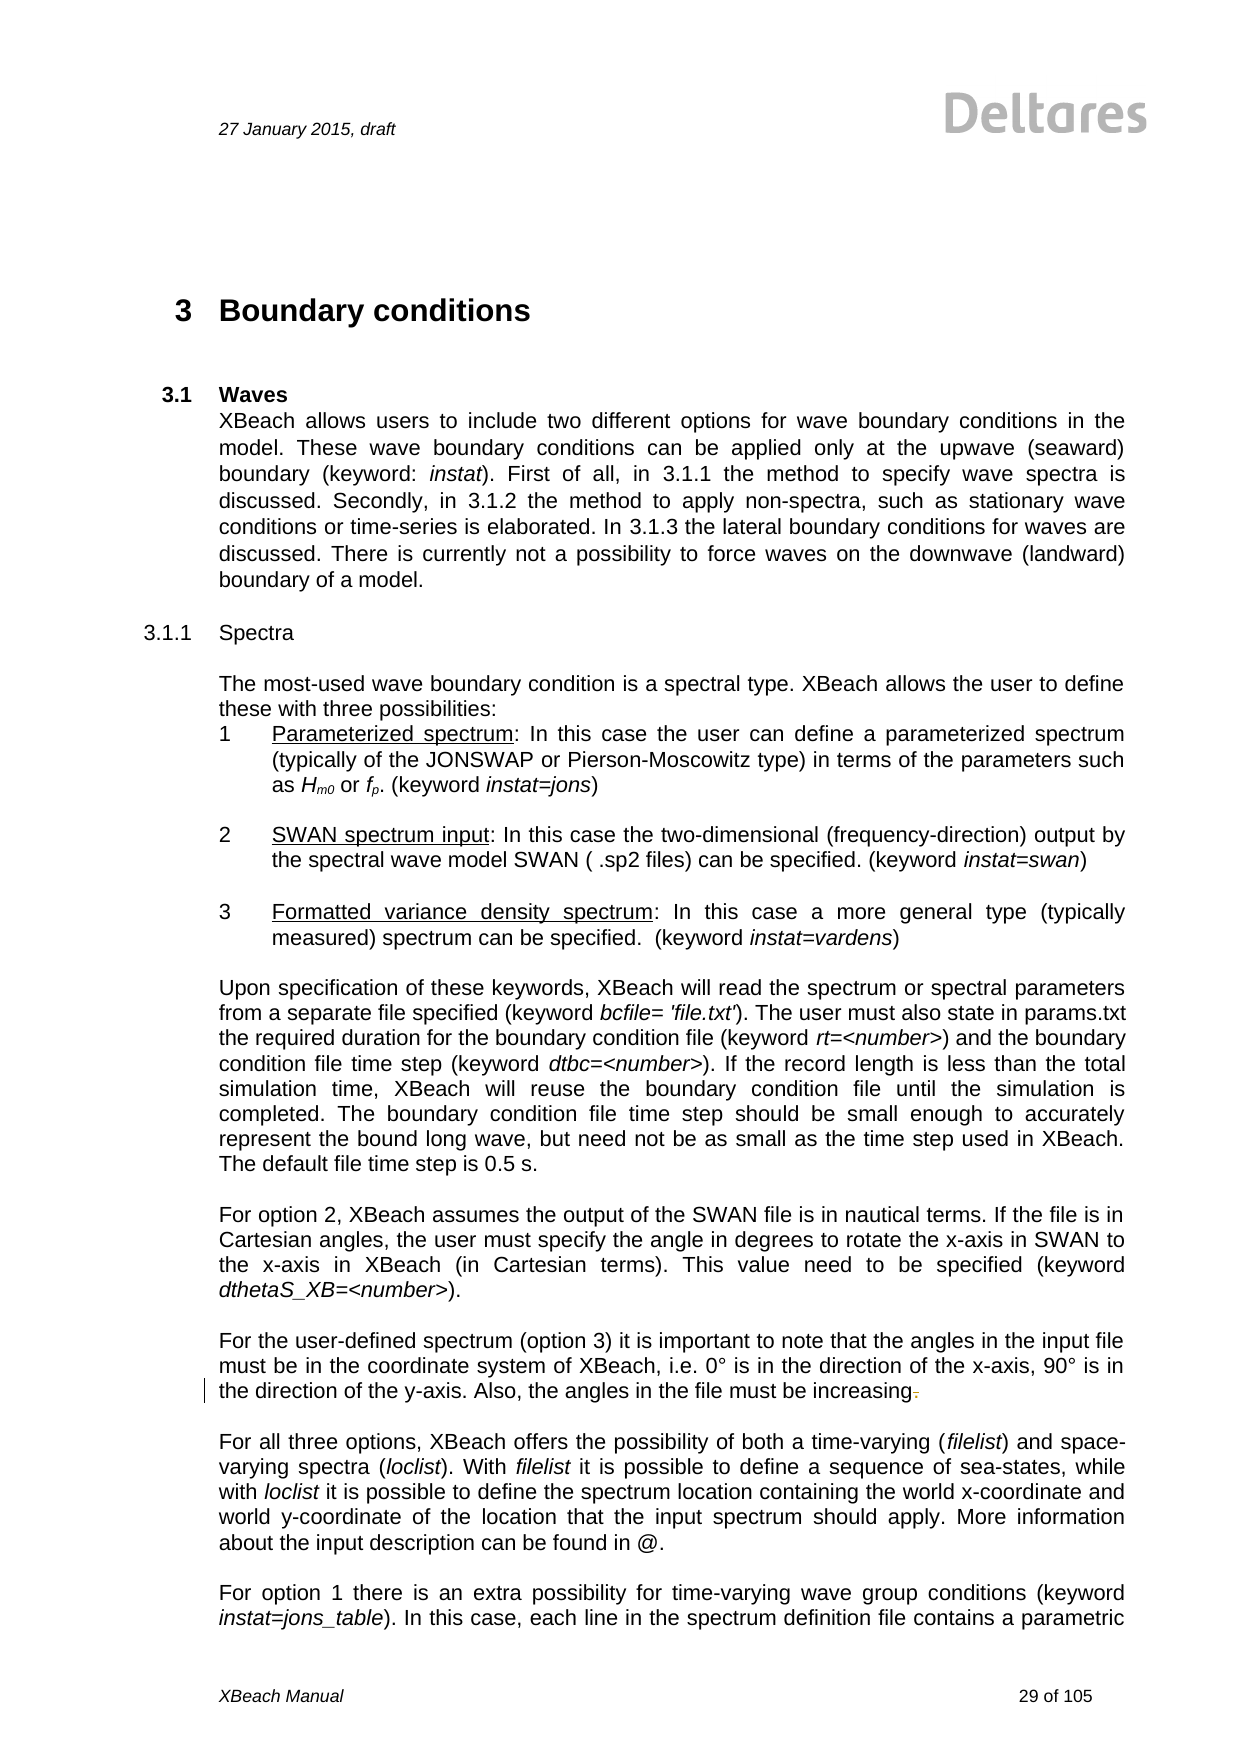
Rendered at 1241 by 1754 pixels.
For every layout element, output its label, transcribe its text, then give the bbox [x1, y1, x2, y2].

list Parameterized spectrum: In this case the user can define a parameterized spectrum (typically of the JONSWAP or Pierson-Moscowitz type) in terms of the parameters such as Hm0 or fp. (keyword instat=jons) [218, 721, 1126, 797]
subtitle Boundary conditions [192, 292, 1126, 328]
list SWAN spectrum input: In this case the two-dimensional (frequency-direction) output by the spectral wave model SWAN ( .sp2 files) can be specified. (keyword instat=swan) [218, 822, 1126, 873]
text For option 2, XBeach assumes the output of the SWAN file is in nautical terms. If the file is in Cartesian angles, the user must specify the angle in degrees to rotate the x-axis in SWAN to the x-axis in XBeach (in Cartesian terms). This value need to be specified (keyword dthetaS_XB=<number>). [218, 1202, 1126, 1302]
text For all three options, XBeach offers the possibility of both a time-varying (filelist) and space-varying spectra (loclist). With filelist it is possible to define a sequence of sea-states, while with loclist it is possible to define the spectrum location containing the world x-coordinate and world y-coordinate of the location that the input spectrum should apply. More information about the input description can be found in @. [218, 1428, 1126, 1554]
list Formatted variance density spectrum: In this case a more general type (typically measured) spectrum can be specified. (keyword instat=vardens) [218, 899, 1126, 949]
picture [945, 75, 1147, 133]
subtitle Waves [192, 381, 1126, 407]
text Upon specification of these keywords, XBeach will read the spectrum or spectral parameters from a separate file specified (keyword bcfile= 'file.txt'). The user must also state in params.txt the required duration for the boundary condition file (keyword rt=<number>) and the boundary condition file time step (keyword dtbc=<number>). If the record length is less than the total simulation time, XBeach will reuse the boundary condition file until the simulation is completed. The boundary condition file time step should be small enough to accurately represent the bound long wave, but need not be as small as the time step used in XBeach. The default file time step is 0.5 s. [218, 975, 1126, 1176]
text For the user-defined spectrum (option 3) it is important to note that the angles in the input file must be in the coordinate system of XBeach, i.e. 0° is in the direction of the x-axis, 90° is in the direction of the y-axis. Also, the angles in the file must be increasing [218, 1328, 1126, 1403]
text The most-used wave boundary condition is a spectral type. XBeach allows the user to define these with three possibilities: [218, 671, 1126, 721]
subtitle Spectra [192, 619, 1126, 646]
